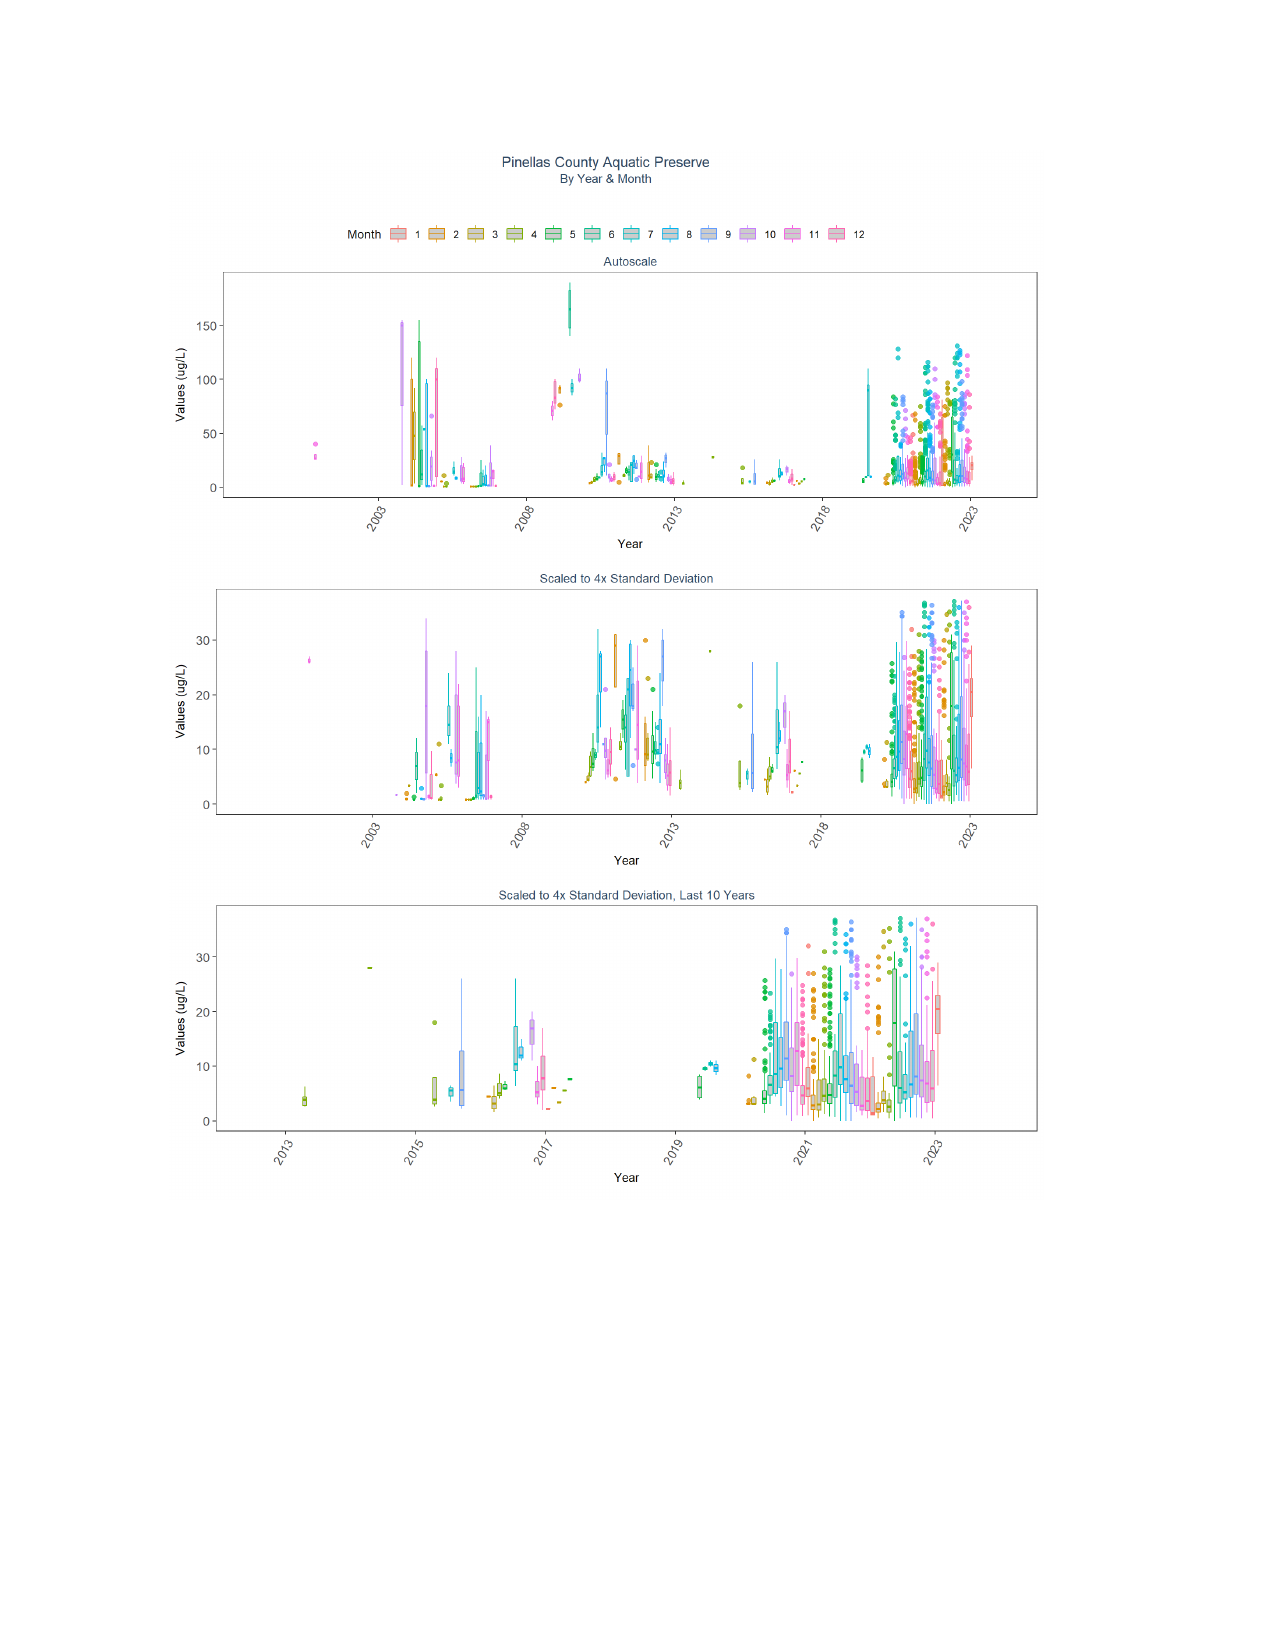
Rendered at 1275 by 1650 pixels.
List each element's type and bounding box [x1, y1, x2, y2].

picture [168, 150, 1044, 1200]
